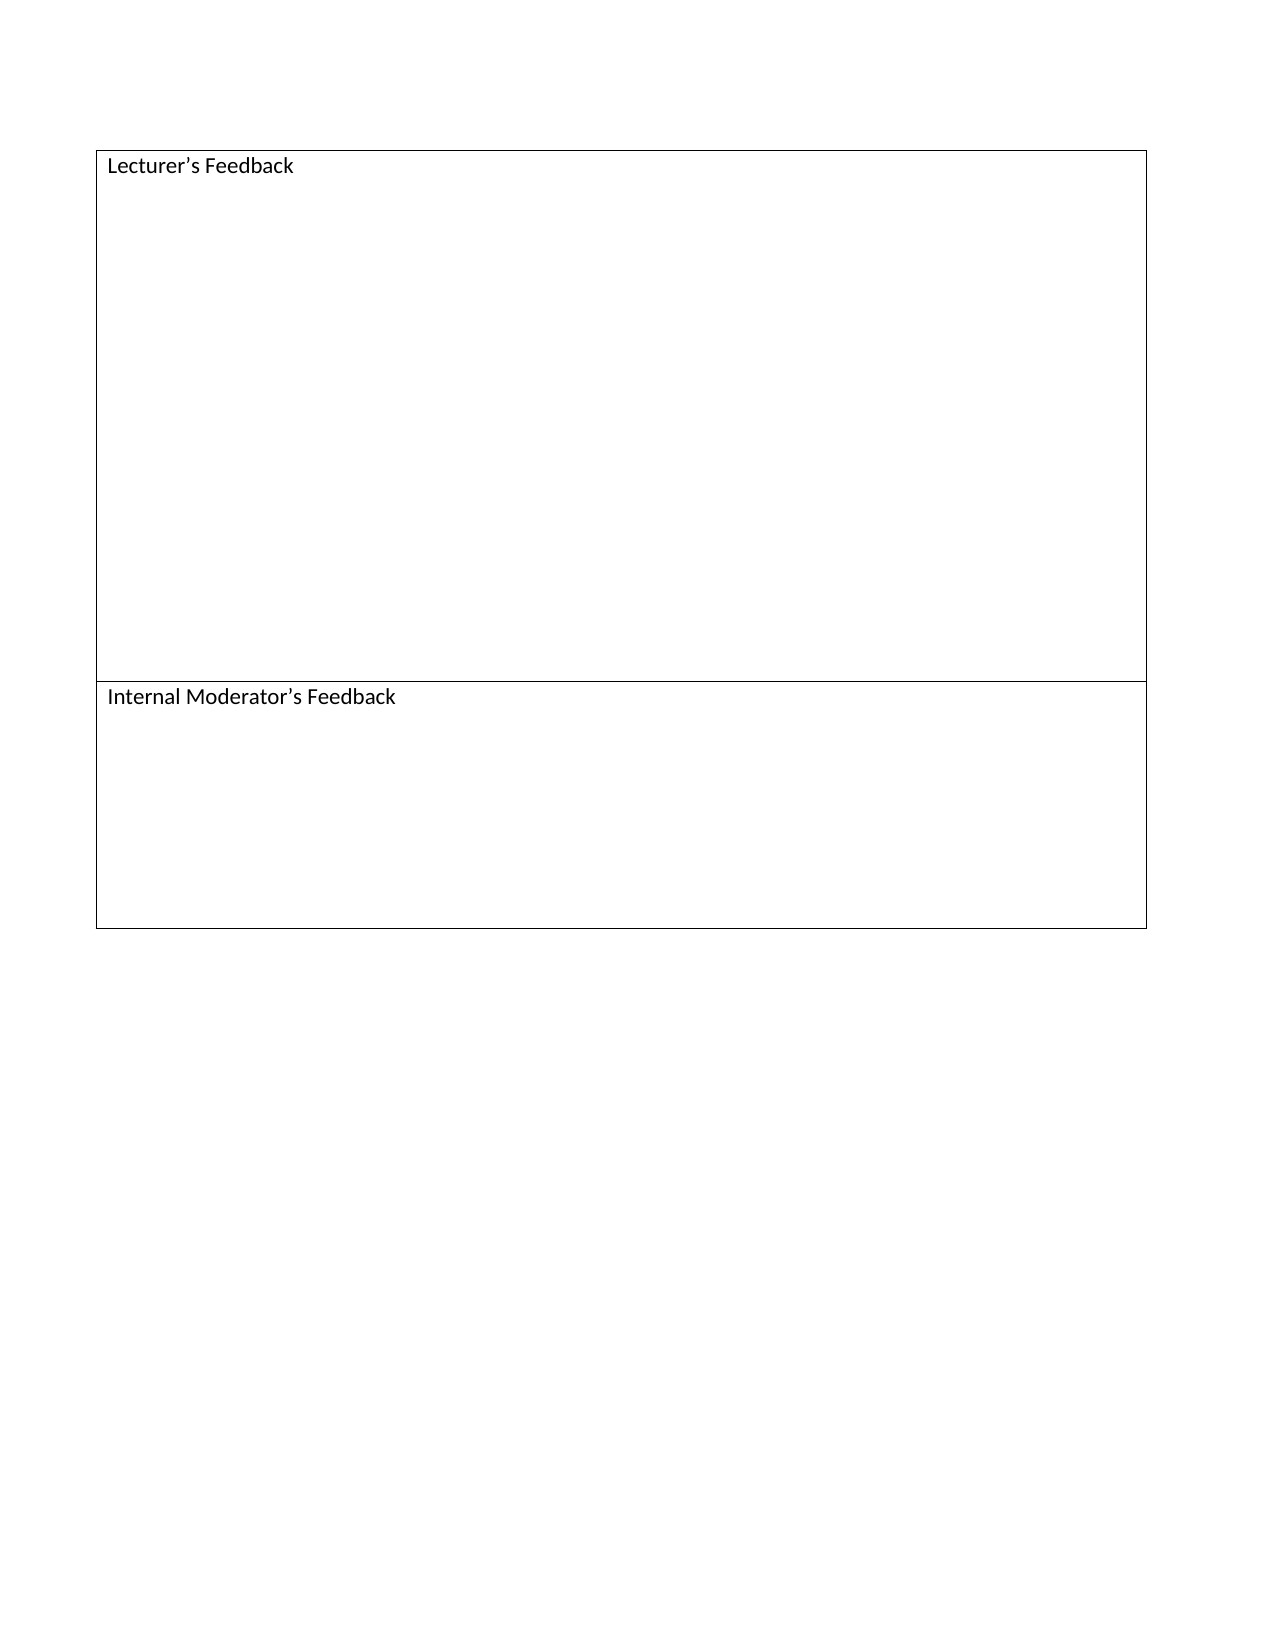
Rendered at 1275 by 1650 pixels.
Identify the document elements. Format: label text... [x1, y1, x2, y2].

table_cell Lecturer’s Feedback [97, 151, 1146, 681]
table_cell Internal Moderator’s Feedback [97, 682, 1146, 927]
